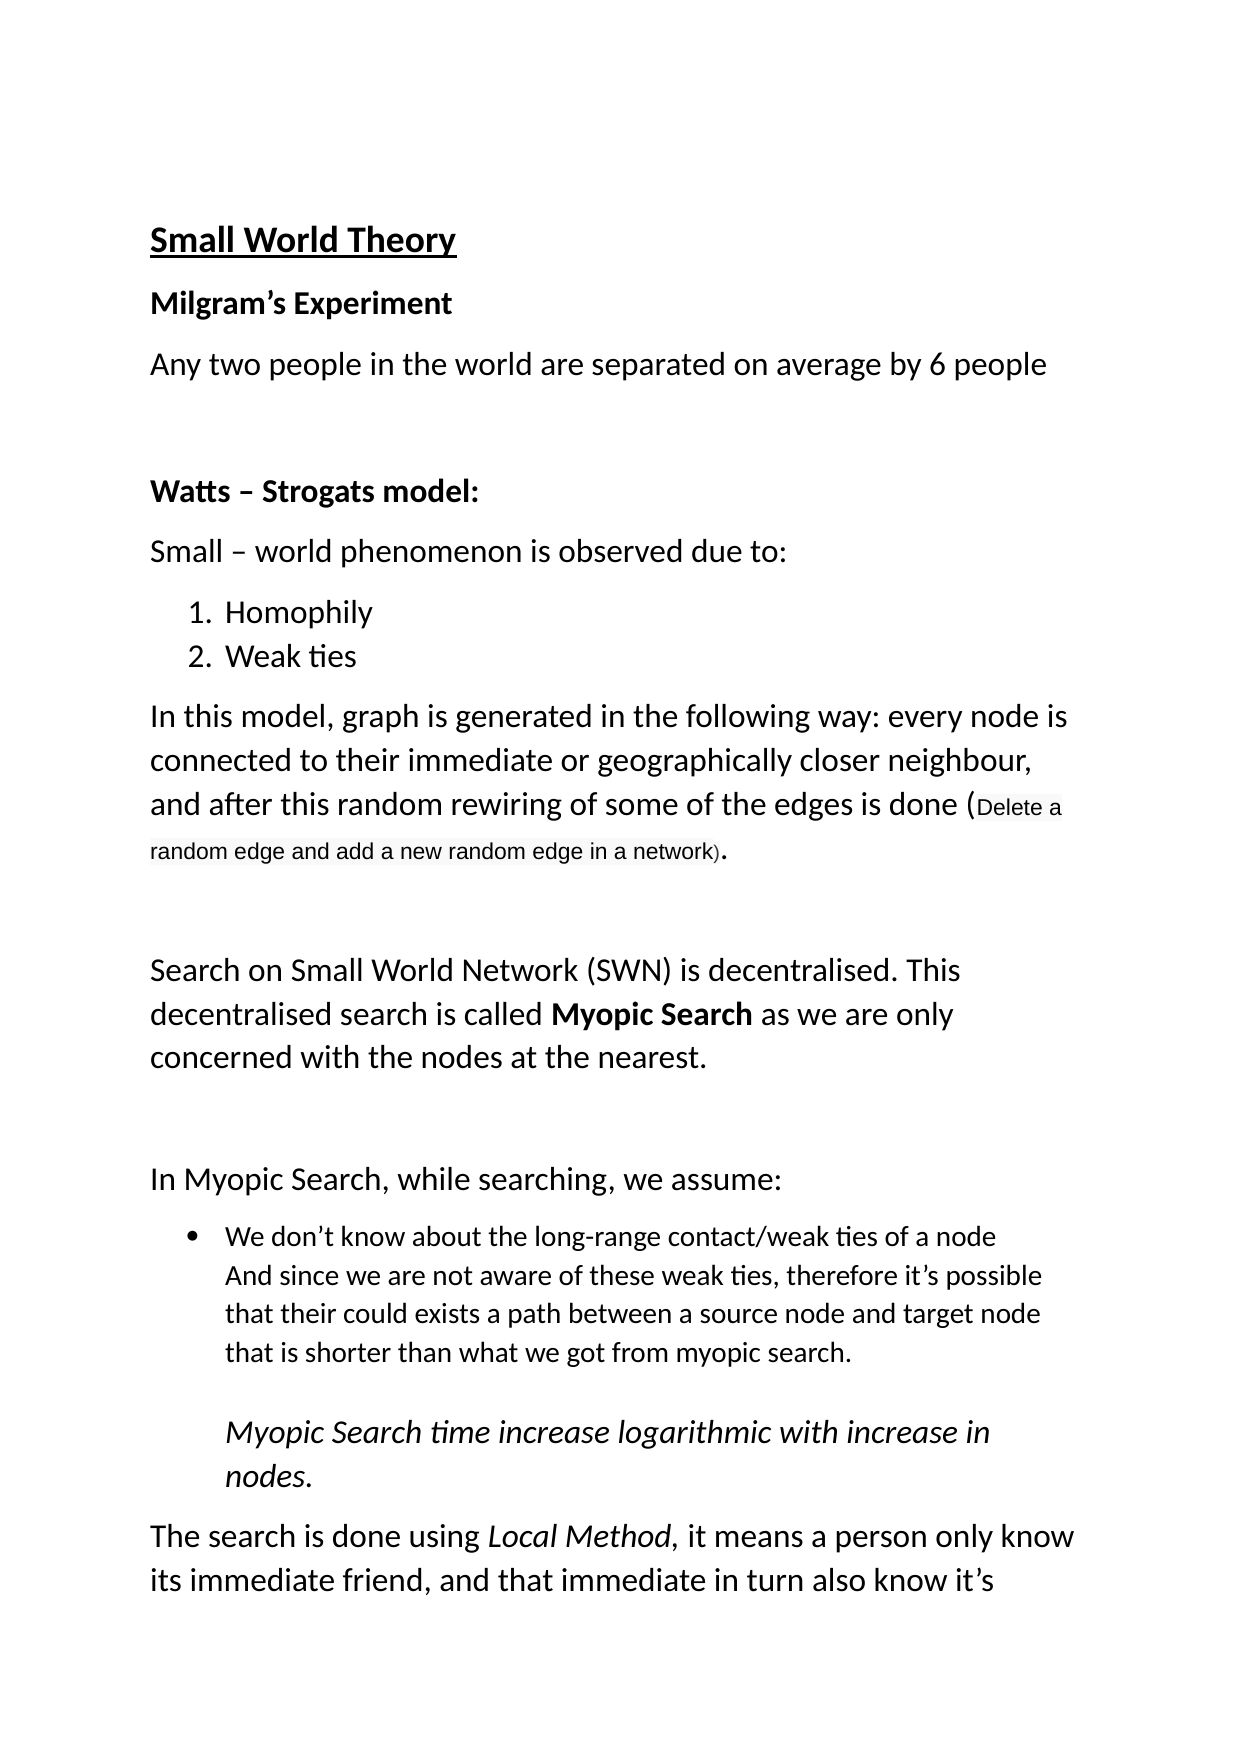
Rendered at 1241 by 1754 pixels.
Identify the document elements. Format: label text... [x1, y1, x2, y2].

text Search on Small World Network (SWN) is decentralised. This decentralised search is called Myopic Search as we are only concerned with the nodes at the nearest. [150, 949, 1090, 1077]
list Weak ties [187, 635, 1090, 676]
text Small – world phenomenon is observed due to: [150, 530, 1090, 571]
text Any two people in the world are separated on average by 6 people [150, 343, 1090, 384]
list Homophily [187, 591, 1090, 632]
text In this model, graph is generated in the following way: every node is connected to their immediate or geographically closer neighbour, and after this random rewiring of some of the edges is done (Delete a random edge and add a new random edge in a network). [150, 696, 1090, 868]
text In Myopic Search, while searching, we assume: [150, 1158, 1090, 1198]
list Myopic Search time increase logarithmic with increase in nodes. [225, 1411, 1090, 1495]
text Small World Theory [150, 216, 1090, 262]
text Milgram’s Experiment [150, 282, 1090, 323]
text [150, 1515, 1090, 1600]
text Watts – Strogats model: [150, 470, 1090, 510]
list And since we are not aware of these weak ties, therefore it’s possible that their could exists a path between a source node and target node that is shorter than what we got from myopic search. [225, 1257, 1090, 1369]
list We don’t know about the long-range contact/weak ties of a node [187, 1218, 1090, 1254]
